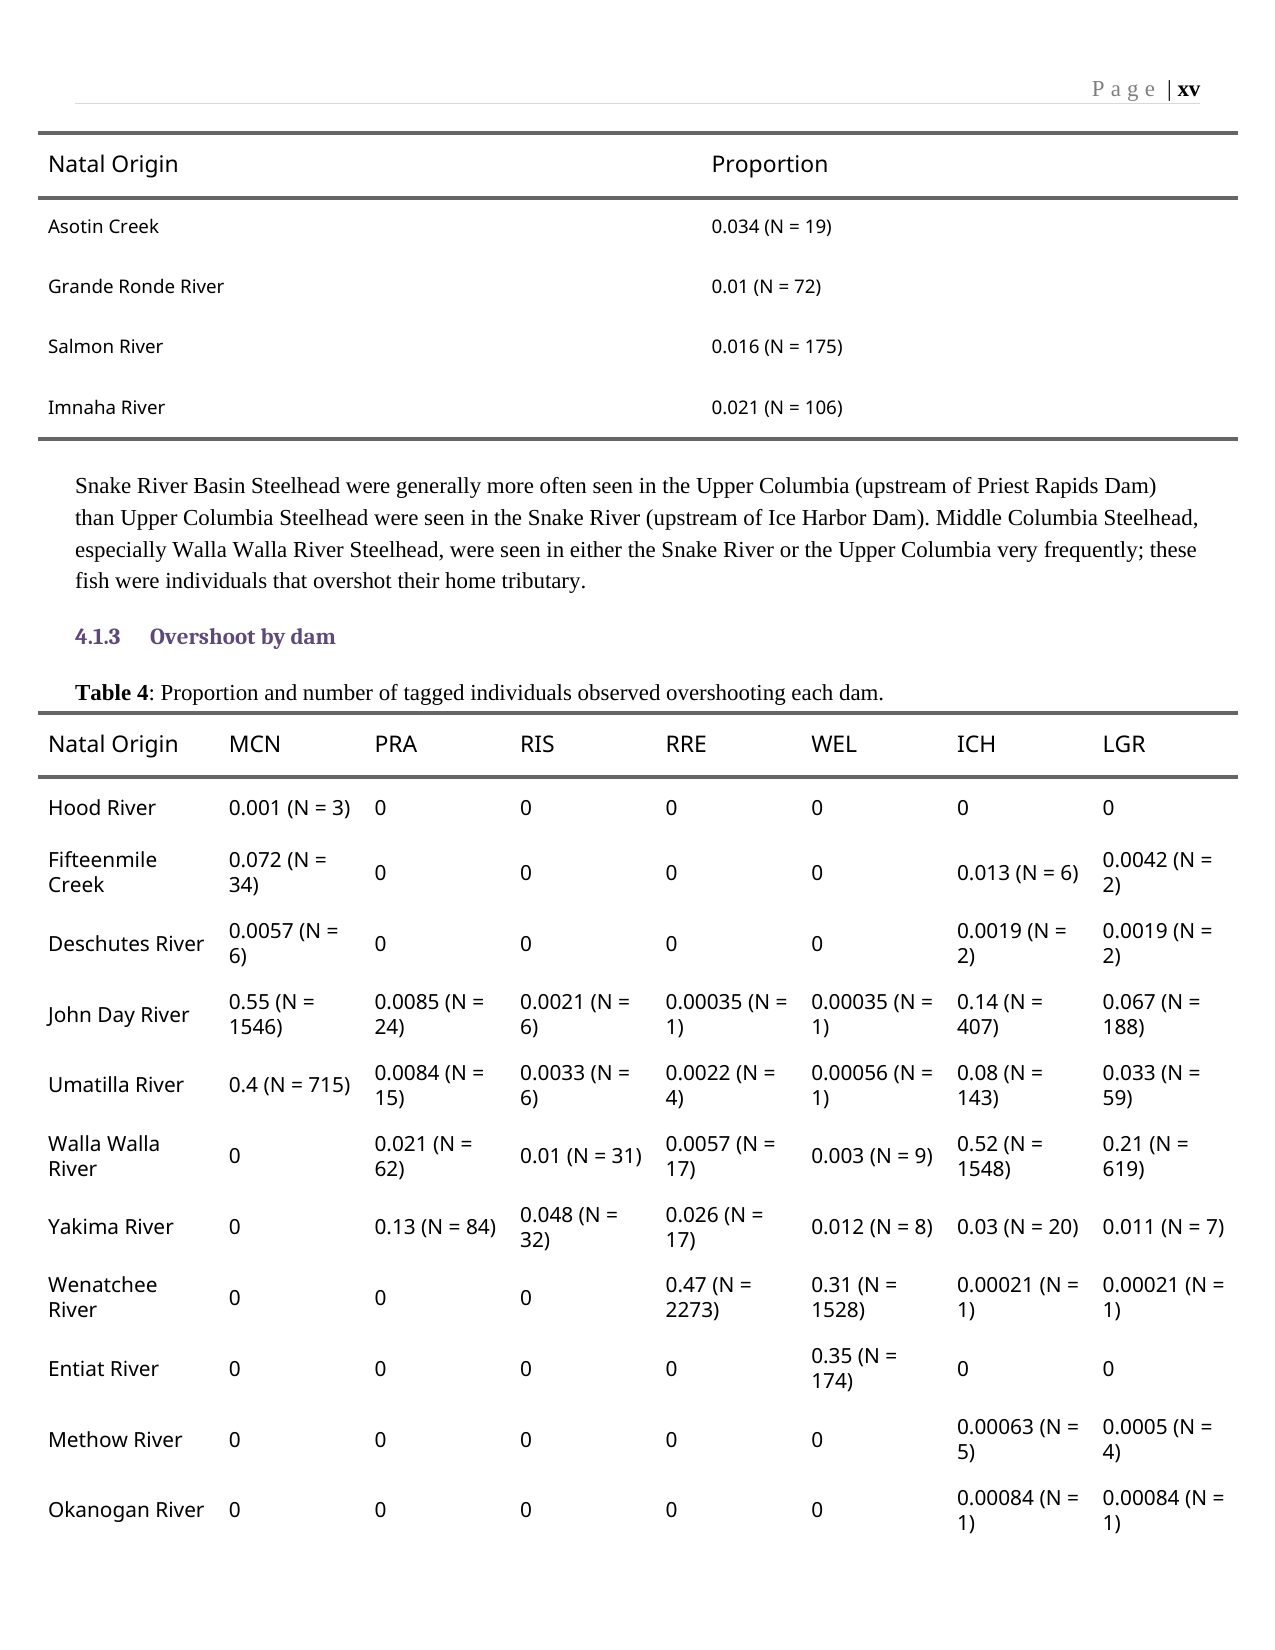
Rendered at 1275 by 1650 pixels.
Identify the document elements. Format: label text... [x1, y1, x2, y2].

table_cell Fifteenmile Creek [38, 838, 218, 908]
table_header RRE [655, 715, 801, 775]
table_cell 0 [655, 1404, 801, 1475]
table_cell 0.00035 (N = 1) [801, 979, 946, 1050]
table_header WEL [801, 715, 946, 775]
table_cell 0.0022 (N = 4) [655, 1050, 801, 1121]
table_cell 0.52 (N = 1548) [946, 1121, 1092, 1192]
table_cell 0.067 (N = 188) [1092, 979, 1238, 1050]
table_cell Hood River [38, 779, 218, 837]
table_cell 0 [364, 1475, 509, 1546]
table_cell 0.0057 (N = 6) [218, 908, 364, 979]
table_cell 0.016 (N = 175) [701, 316, 1237, 376]
table_header RIS [510, 715, 655, 775]
table_cell 0.012 (N = 8) [801, 1192, 946, 1262]
table_cell 0 [655, 1475, 801, 1546]
table_cell 0 [946, 1333, 1092, 1404]
table_cell 0.31 (N = 1528) [801, 1263, 946, 1333]
table_cell 0.00021 (N = 1) [946, 1263, 1092, 1333]
table_cell Yakima River [38, 1192, 218, 1262]
table_cell 0 [655, 1333, 801, 1404]
table_cell 0 [801, 1404, 946, 1475]
table_header PRA [364, 715, 509, 775]
table_cell 0.033 (N = 59) [1092, 1050, 1238, 1121]
table_cell Umatilla River [38, 1050, 218, 1121]
table_cell Entiat River [38, 1333, 218, 1404]
table_header ICH [946, 715, 1092, 775]
table_cell 0 [1092, 779, 1238, 837]
table_cell 0 [510, 779, 655, 837]
table_cell 0.003 (N = 9) [801, 1121, 946, 1192]
table_cell 0 [655, 838, 801, 908]
table_cell 0 [218, 1192, 364, 1262]
table_cell Wenatchee River [38, 1263, 218, 1333]
table_cell 0.08 (N = 143) [946, 1050, 1092, 1121]
table_cell 0.026 (N = 17) [655, 1192, 801, 1262]
table_cell 0.021 (N = 106) [701, 376, 1237, 437]
table_cell Deschutes River [38, 908, 218, 979]
table_cell 0 [946, 779, 1092, 837]
table_cell 0 [801, 908, 946, 979]
table_cell 0 [364, 908, 509, 979]
table_cell 0.0033 (N = 6) [510, 1050, 655, 1121]
table_cell 0 [218, 1333, 364, 1404]
table_cell 0 [510, 1263, 655, 1333]
table_cell 0 [364, 779, 509, 837]
table_cell 0.21 (N = 619) [1092, 1121, 1238, 1192]
table_cell 0.01 (N = 72) [701, 256, 1237, 316]
table_cell 0.0042 (N = 2) [1092, 838, 1238, 908]
text Snake River Basin Steelhead were generally more often seen in the Upper Columbia (upstream of Priest Rapids Dam) than Upper Columbia Steelhead were seen in the Snake River (upstream of Ice Harbor Dam). Middle Columbia Steelhead, especially Walla Walla River Steelhead, were seen in either the Snake River or the Upper Columbia very frequently; these fish were individuals that overshot their home tributary. [75, 472, 1200, 593]
table_cell 0.00084 (N = 1) [1092, 1475, 1238, 1546]
table_cell 0.0019 (N = 2) [946, 908, 1092, 979]
table_cell 0.4 (N = 715) [218, 1050, 364, 1121]
table_cell 0 [510, 838, 655, 908]
table_cell 0 [510, 1475, 655, 1546]
table_cell 0.034 (N = 19) [701, 200, 1237, 256]
table_cell 0 [801, 1475, 946, 1546]
table_cell 0 [218, 1404, 364, 1475]
table_header LGR [1092, 715, 1238, 775]
table_cell 0.00063 (N = 5) [946, 1404, 1092, 1475]
table_cell 0.00084 (N = 1) [946, 1475, 1092, 1546]
table_cell 0 [218, 1263, 364, 1333]
table_cell 0.0005 (N = 4) [1092, 1404, 1238, 1475]
text Table : Proportion and number of tagged individuals observed overshooting each dam. [75, 679, 1200, 705]
table_cell 0.001 (N = 3) [218, 779, 364, 837]
table_cell 0 [218, 1475, 364, 1546]
table_cell 0.00035 (N = 1) [655, 979, 801, 1050]
table_cell 0 [1092, 1333, 1238, 1404]
table_cell 0.0084 (N = 15) [364, 1050, 509, 1121]
table_cell 0 [364, 1333, 509, 1404]
table_cell 0.0085 (N = 24) [364, 979, 509, 1050]
table_cell 0.14 (N = 407) [946, 979, 1092, 1050]
table_cell 0.03 (N = 20) [946, 1192, 1092, 1262]
table_cell 0 [510, 1404, 655, 1475]
table_cell Salmon River [38, 316, 701, 376]
table_cell Methow River [38, 1404, 218, 1475]
table_cell Okanogan River [38, 1475, 218, 1546]
table_header Proportion [701, 135, 1237, 196]
table_cell 0 [364, 1404, 509, 1475]
table_cell 0.13 (N = 84) [364, 1192, 509, 1262]
table_cell 0.35 (N = 174) [801, 1333, 946, 1404]
table_cell 0.048 (N = 32) [510, 1192, 655, 1262]
table_cell Walla Walla River [38, 1121, 218, 1192]
table_header MCN [218, 715, 364, 775]
table_cell 0 [801, 838, 946, 908]
table_cell Imnaha River [38, 376, 701, 437]
table_cell Asotin Creek [38, 200, 701, 256]
table_cell 0.01 (N = 31) [510, 1121, 655, 1192]
table_cell 0 [364, 1263, 509, 1333]
table_cell 0.0019 (N = 2) [1092, 908, 1238, 979]
table_cell 0.47 (N = 2273) [655, 1263, 801, 1333]
table_cell 0.00021 (N = 1) [1092, 1263, 1238, 1333]
table_cell Grande Ronde River [38, 256, 701, 316]
table_cell 0.011 (N = 7) [1092, 1192, 1238, 1262]
table_cell 0 [364, 838, 509, 908]
table_cell 0.55 (N = 1546) [218, 979, 364, 1050]
table_cell 0 [218, 1121, 364, 1192]
table_cell 0.072 (N = 34) [218, 838, 364, 908]
subtitle Overshoot by dam [75, 624, 1200, 650]
table_header Natal Origin [38, 715, 218, 775]
table_cell 0.0057 (N = 17) [655, 1121, 801, 1192]
table_cell 0 [655, 908, 801, 979]
table_cell 0 [510, 1333, 655, 1404]
table_cell 0.0021 (N = 6) [510, 979, 655, 1050]
table_cell 0.013 (N = 6) [946, 838, 1092, 908]
table_cell 0 [655, 779, 801, 837]
table_cell 0 [510, 908, 655, 979]
table_cell 0.021 (N = 62) [364, 1121, 509, 1192]
table_cell John Day River [38, 979, 218, 1050]
table_cell 0 [801, 779, 946, 837]
table_cell 0.00056 (N = 1) [801, 1050, 946, 1121]
table_header Natal Origin [38, 135, 701, 196]
